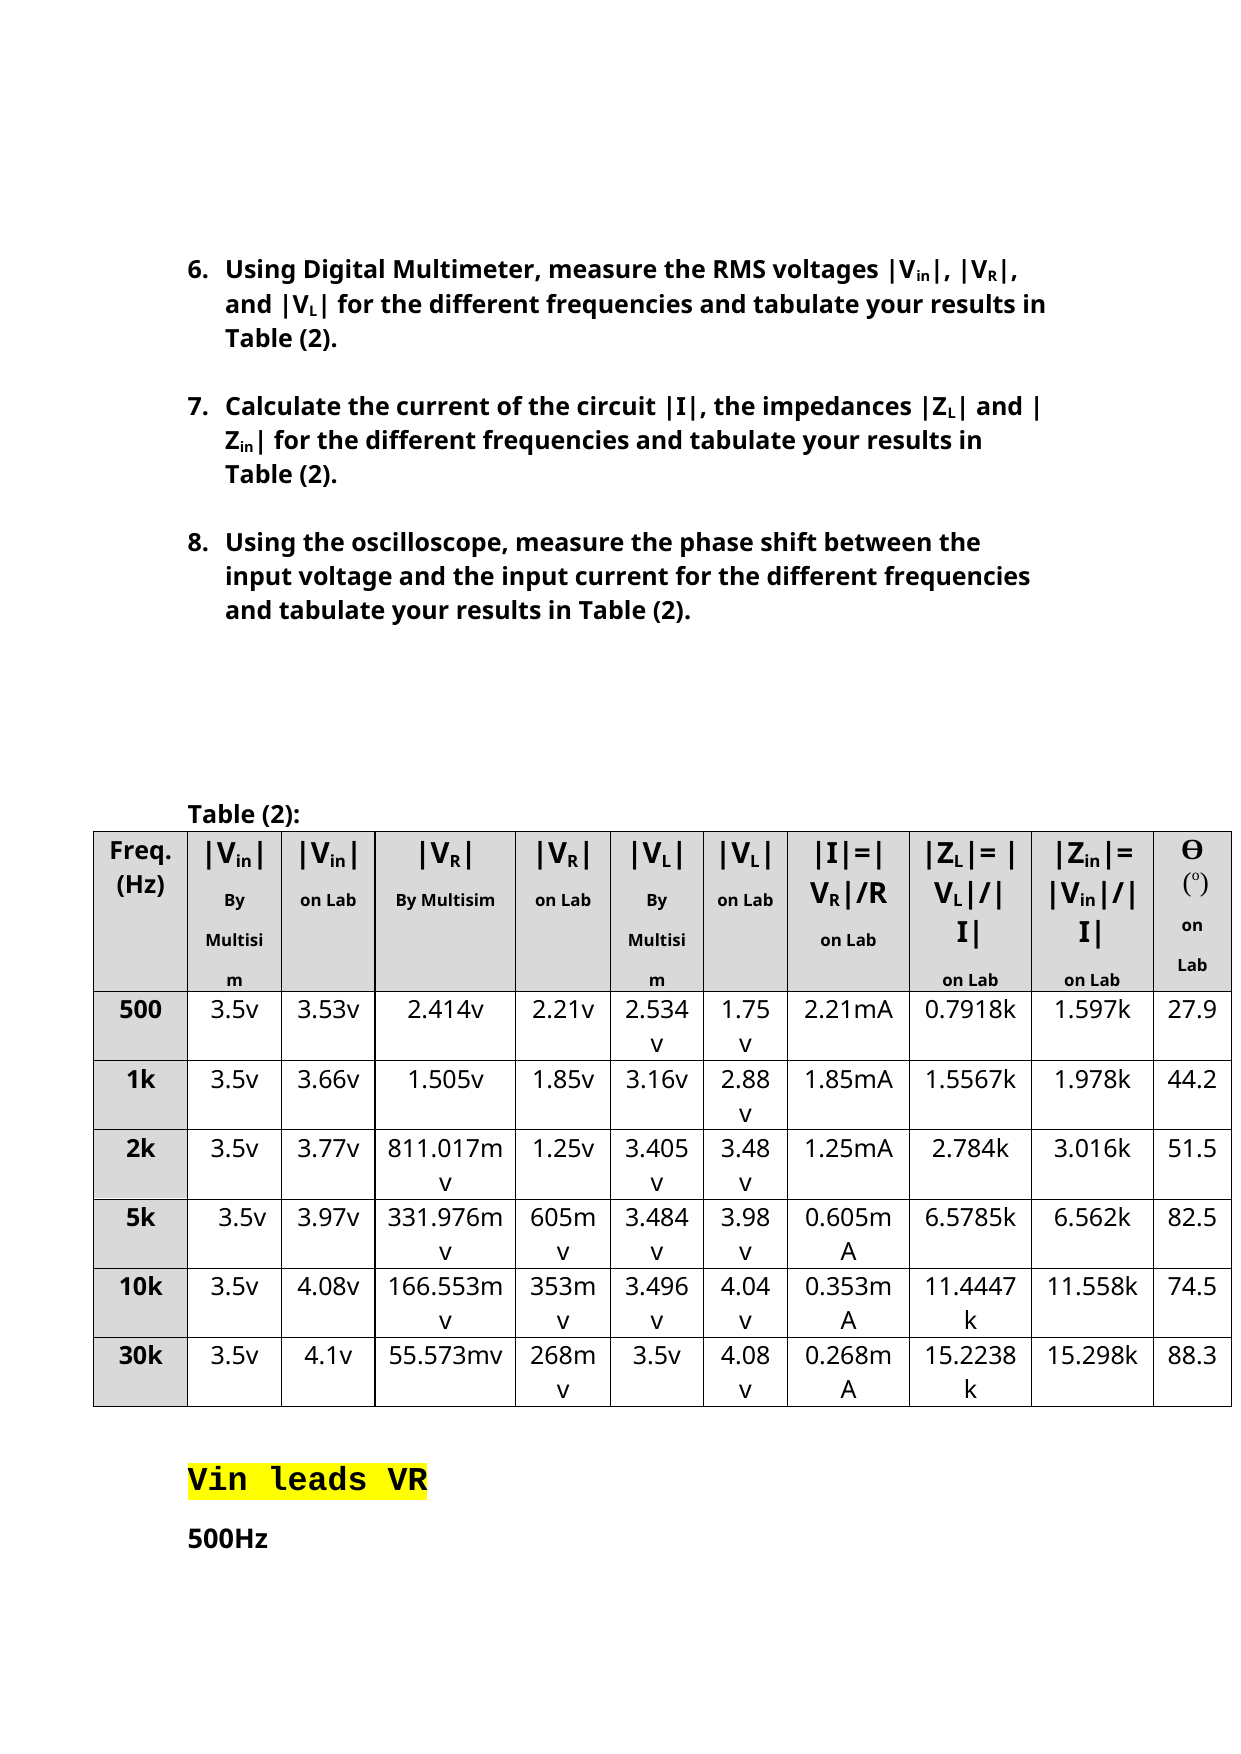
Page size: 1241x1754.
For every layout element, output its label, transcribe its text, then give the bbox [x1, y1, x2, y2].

table_cell 3.16v [611, 1061, 703, 1129]
table_cell 30k [94, 1338, 187, 1406]
table_cell 82.5 [1154, 1200, 1231, 1268]
table_cell 1.85mA [788, 1061, 909, 1129]
table_cell 1.25v [516, 1130, 610, 1198]
table_cell 0.605mA [788, 1200, 909, 1268]
table_cell 3.66v [282, 1061, 374, 1129]
table_cell 2.21mA [788, 992, 909, 1060]
table_cell 4.08v [282, 1269, 374, 1337]
table_cell 55.573mv [376, 1338, 515, 1406]
table_cell 3.98v [704, 1200, 787, 1268]
table_cell 605mv [516, 1200, 610, 1268]
table_cell 0.7918k [910, 992, 1031, 1060]
table_cell 3.016k [1032, 1130, 1153, 1198]
table_cell 3.5v [188, 992, 281, 1060]
table_cell 15.298k [1032, 1338, 1153, 1406]
table_cell 3.5v [611, 1338, 703, 1406]
table_cell 1.85v [516, 1061, 610, 1129]
table_cell 44.2 [1154, 1061, 1231, 1129]
table_cell 1k [94, 1061, 187, 1129]
table_cell 4.1v [282, 1338, 374, 1406]
text Table (2): [187, 797, 1053, 831]
table_cell 2.414v [376, 992, 515, 1060]
table_cell 2k [94, 1130, 187, 1198]
table_header |VL| on Lab [704, 832, 787, 991]
table_cell 0.353mA [788, 1269, 909, 1337]
table_cell 11.558k [1032, 1269, 1153, 1337]
table_cell 3.5v [188, 1130, 281, 1198]
table_cell 1.505v [376, 1061, 515, 1129]
table_cell 10k [94, 1269, 187, 1337]
table_cell 5k [94, 1200, 187, 1268]
table_header |VR| on Lab [516, 832, 610, 991]
table_cell 3.5v [188, 1200, 281, 1268]
table_cell 3.53v [282, 992, 374, 1060]
table_cell 353mv [516, 1269, 610, 1337]
table_cell 3.496v [611, 1269, 703, 1337]
table_cell 3.77v [282, 1130, 374, 1198]
text 500Hz [187, 1519, 1053, 1556]
table_cell 1.5567k [910, 1061, 1031, 1129]
table_cell 3.405v [611, 1130, 703, 1198]
table_cell 2.88v [704, 1061, 787, 1129]
table_cell 1.978k [1032, 1061, 1153, 1129]
table_cell 4.08v [704, 1338, 787, 1406]
table_cell 15.2238k [910, 1338, 1031, 1406]
list Using the oscilloscope, measure the phase shift between the input voltage and the input current for the different frequencies and tabulate your results in Table (2). [187, 525, 1053, 627]
table_cell 2.534v [611, 992, 703, 1060]
table_header |Zin|= |Vin|/|I| on Lab [1032, 832, 1153, 991]
table_cell 1.25mA [788, 1130, 909, 1198]
table_cell 6.5785k [910, 1200, 1031, 1268]
table_cell 500 [94, 992, 187, 1060]
table_cell 51.5 [1154, 1130, 1231, 1198]
table_header |VR| By Multisim [376, 832, 515, 991]
table_cell 74.5 [1154, 1269, 1231, 1337]
table_cell 3.5v [188, 1269, 281, 1337]
table_cell 1.75v [704, 992, 787, 1060]
table_cell 166.553mv [376, 1269, 515, 1337]
table_cell 3.48v [704, 1130, 787, 1198]
table_header |VL| By Multisim [611, 832, 703, 991]
table_cell 268mv [516, 1338, 610, 1406]
table_header |Vin| on Lab [282, 832, 374, 991]
table_cell 1.597k [1032, 992, 1153, 1060]
table_cell 4.04v [704, 1269, 787, 1337]
table_cell 811.017mv [376, 1130, 515, 1198]
table_cell 2.784k [910, 1130, 1031, 1198]
table_cell 88.3 [1154, 1338, 1231, 1406]
table_header |I|=|VR|/R on Lab [788, 832, 909, 991]
list Using Digital Multimeter, measure the RMS voltages |Vin|, |VR|, and |VL| for the different frequencies and tabulate your results in Table (2). [187, 252, 1053, 354]
table_cell 3.97v [282, 1200, 374, 1268]
text Vin leads VR [187, 1462, 1053, 1500]
table_cell 27.9 [1154, 992, 1231, 1060]
list Calculate the current of the circuit |I|, the impedances |ZL| and |Zin| for the different frequencies and tabulate your results in Table (2). [187, 388, 1053, 491]
table_cell 0.268mA [788, 1338, 909, 1406]
table_cell 2.21v [516, 992, 610, 1060]
table_header |Vin| By Multisim [188, 832, 281, 991]
table_cell 3.484v [611, 1200, 703, 1268]
table_cell 11.4447k [910, 1269, 1031, 1337]
table_cell 3.5v [188, 1061, 281, 1129]
table_cell 6.562k [1032, 1200, 1153, 1268]
table_cell 331.976mv [376, 1200, 515, 1268]
table_header |ZL|= |VL|/|I| on Lab [910, 832, 1031, 991]
table_cell 3.5v [188, 1338, 281, 1406]
table_header Ө (o) on Lab [1154, 832, 1231, 991]
table_header Freq. (Hz) [94, 832, 187, 991]
